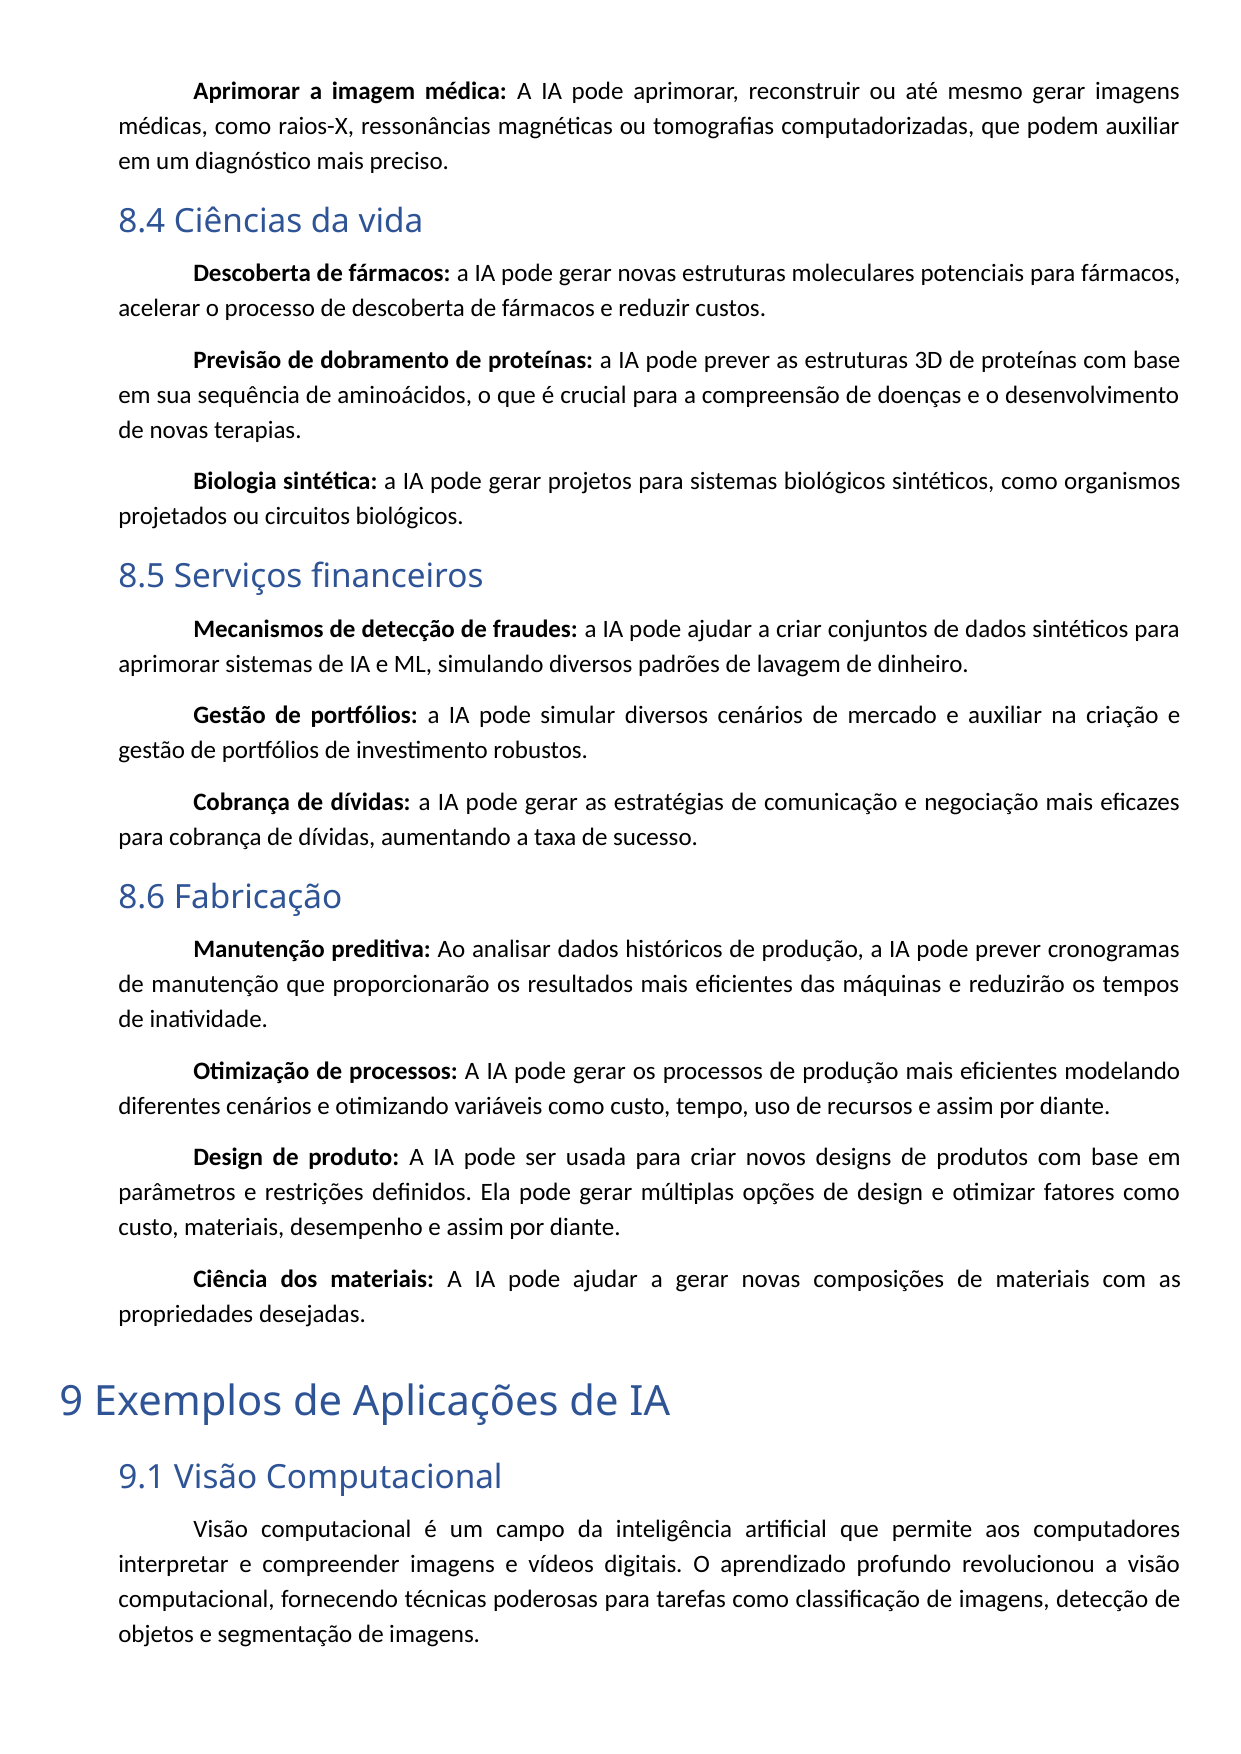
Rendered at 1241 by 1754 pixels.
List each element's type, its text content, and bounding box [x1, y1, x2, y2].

subtitle 8.6 Fabricação [59, 873, 1181, 918]
text Previsão de dobramento de proteínas: a IA pode prever as estruturas 3D de proteínas com base em sua sequência de aminoácidos, o que é crucial para a compreensão de doenças e o desenvolvimento de novas terapias. [118, 344, 1181, 444]
text Design de produto: A IA pode ser usada para criar novos designs de produtos com base em parâmetros e restrições definidos. Ela pode gerar múltiplas opções de design e otimizar fatores como custo, materiais, desempenho e assim por diante. [118, 1142, 1181, 1242]
text Cobrança de dívidas: a IA pode gerar as estratégias de comunicação e negociação mais eficazes para cobrança de dívidas, aumentando a taxa de sucesso. [118, 786, 1181, 852]
text Mecanismos de detecção de fraudes: a IA pode ajudar a criar conjuntos de dados sintéticos para aprimorar sistemas de IA e ML, simulando diversos padrões de lavagem de dinheiro. [118, 613, 1181, 678]
subtitle 8.4 Ciências da vida [59, 197, 1181, 242]
text Gestão de portfólios: a IA pode simular diversos cenários de mercado e auxiliar na criação e gestão de portfólios de investimento robustos. [118, 699, 1181, 765]
text Manutenção preditiva: Ao analisar dados históricos de produção, a IA pode prever cronogramas de manutenção que proporcionarão os resultados mais eficientes das máquinas e reduzirão os tempos de inatividade. [118, 933, 1181, 1034]
subtitle 9.1 Visão Computacional [59, 1453, 1181, 1498]
text Visão computacional é um campo da inteligência artificial que permite aos computadores interpretar e compreender imagens e vídeos digitais. O aprendizado profundo revolucionou a visão computacional, fornecendo técnicas poderosas para tarefas como classificação de imagens, detecção de objetos e segmentação de imagens. [118, 1513, 1181, 1649]
subtitle 9 Exemplos de Aplicações de IA [59, 1371, 1181, 1427]
text Otimização de processos: A IA pode gerar os processos de produção mais eficientes modelando diferentes cenários e otimizando variáveis como custo, tempo, uso de recursos e assim por diante. [118, 1055, 1181, 1120]
text Aprimorar a imagem médica: A IA pode aprimorar, reconstruir ou até mesmo gerar imagens médicas, como raios-X, ressonâncias magnéticas ou tomografias computadorizadas, que podem auxiliar em um diagnóstico mais preciso. [118, 75, 1181, 176]
subtitle 8.5 Serviços financeiros [59, 552, 1181, 598]
text Descoberta de fármacos: a IA pode gerar novas estruturas moleculares potenciais para fármacos, acelerar o processo de descoberta de fármacos e reduzir custos. [118, 257, 1181, 323]
text Ciência dos materiais: A IA pode ajudar a gerar novas composições de materiais com as propriedades desejadas. [118, 1263, 1181, 1329]
text Biologia sintética: a IA pode gerar projetos para sistemas biológicos sintéticos, como organismos projetados ou circuitos biológicos. [118, 466, 1181, 531]
